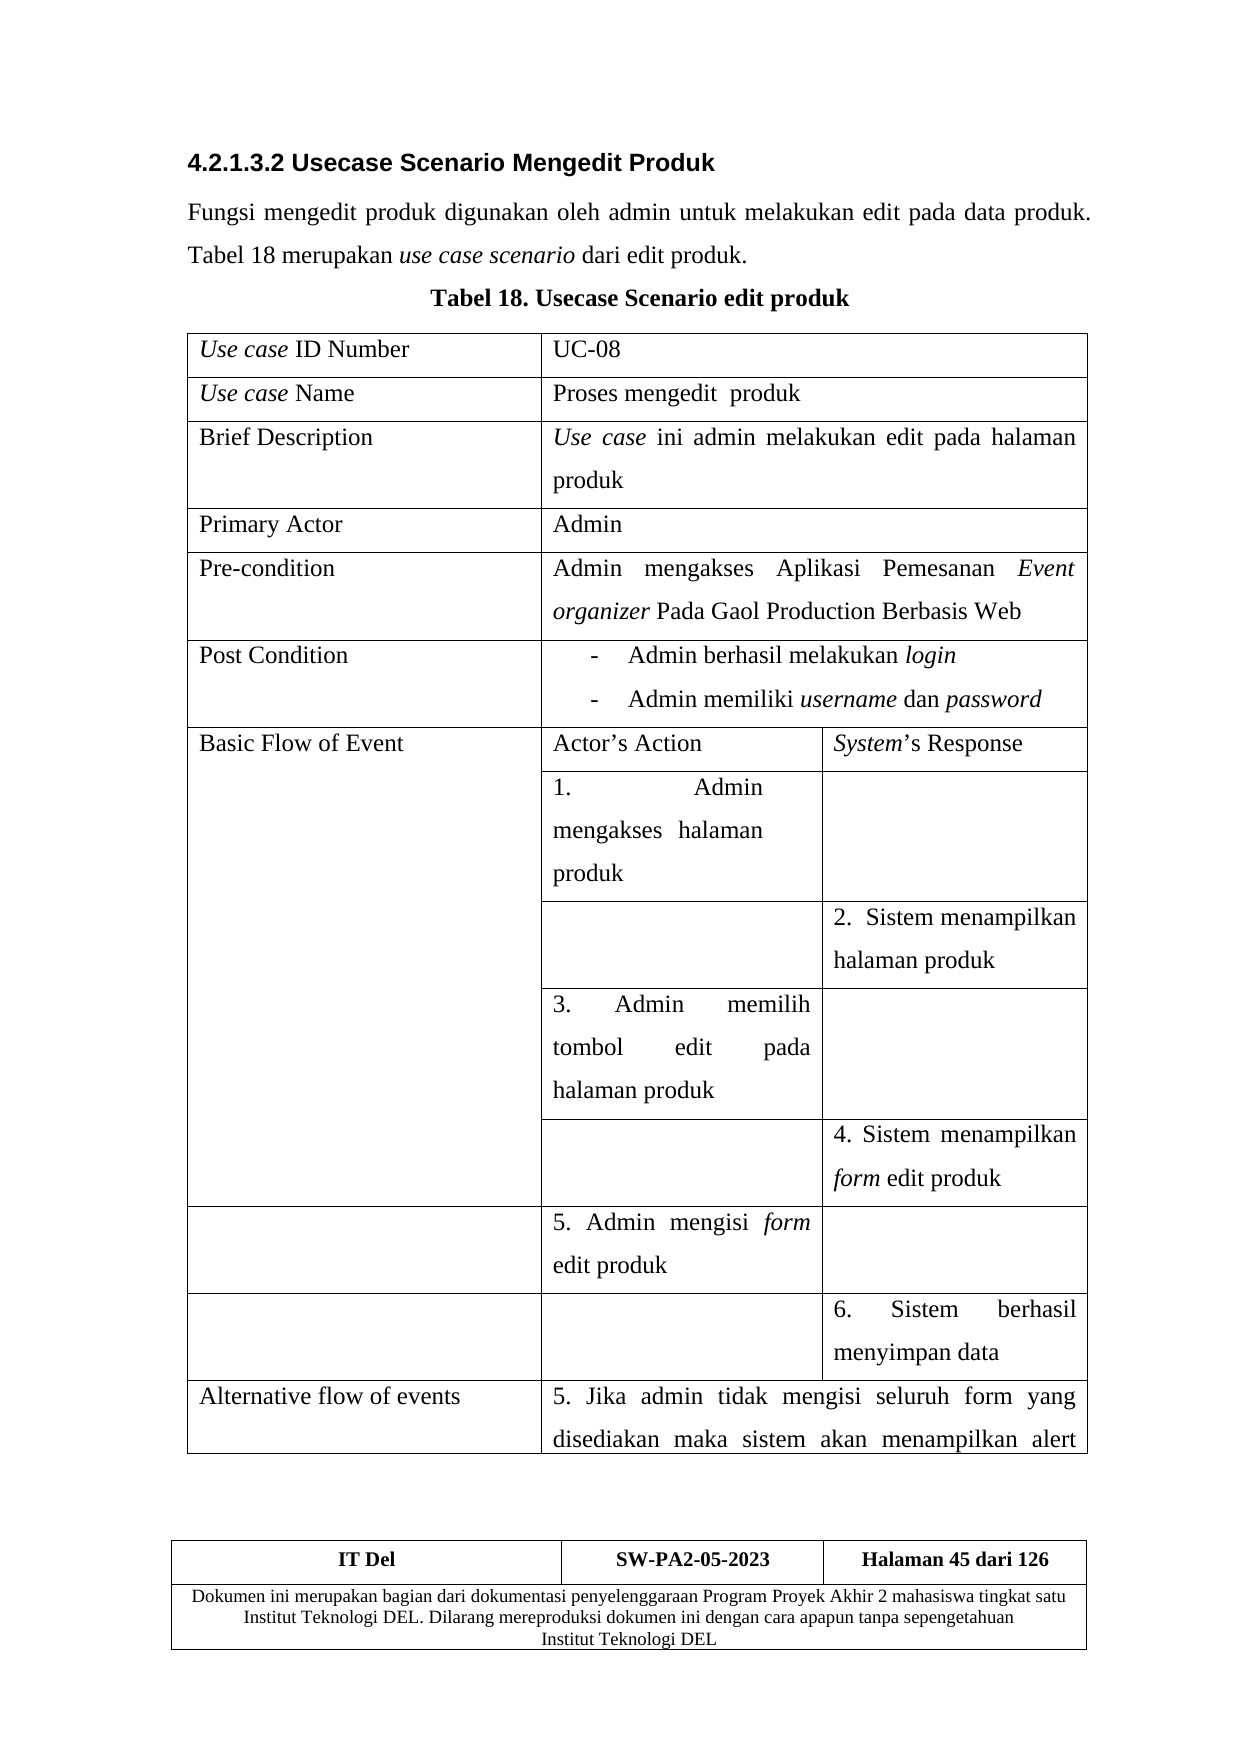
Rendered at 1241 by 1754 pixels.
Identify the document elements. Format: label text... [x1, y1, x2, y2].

table_cell Brief Description [188, 422, 541, 508]
table_cell [542, 902, 822, 988]
table_cell 3. Admin memilih tombol edit pada halaman produk [542, 989, 822, 1118]
table_cell 6. Sistem berhasil menyimpan data [823, 1294, 1087, 1380]
table_cell Primary Actor [188, 509, 541, 552]
table_cell Post Condition [188, 641, 541, 727]
table_cell Proses mengedit produk [542, 378, 1087, 421]
table_cell Use case ini admin melakukan edit pada halaman produk [542, 422, 1087, 508]
table_cell [188, 1294, 541, 1380]
table_cell Admin berhasil melakukan login Admin memiliki username dan password [542, 641, 1087, 727]
table_cell [188, 1207, 541, 1293]
table_cell Basic Flow of Event [188, 728, 541, 1206]
text Tabel 18. Usecase Scenario edit produk [187, 283, 1092, 312]
table_cell Use case Name [188, 378, 541, 421]
table_cell 2. Sistem menampilkan halaman produk [823, 902, 1087, 988]
table_cell Admin [542, 509, 1087, 552]
table_cell [823, 989, 1087, 1118]
table_cell [542, 1120, 822, 1206]
table_cell 1. Admin mengakses halaman produk [542, 772, 822, 901]
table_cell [188, 1381, 541, 1453]
table_cell [542, 1294, 822, 1380]
table_cell Actor’s Action [542, 728, 822, 771]
table_cell [823, 1207, 1087, 1293]
table_header Use case ID Number [188, 334, 541, 377]
table_cell 5. Admin mengisi form edit produk [542, 1207, 822, 1293]
table_cell Pre-condition [188, 553, 541, 639]
table_cell Admin mengakses Aplikasi Pemesanan Event organizer Pada Gaol Production Berbasis Web [542, 553, 1087, 639]
table_cell System’s Response [823, 728, 1087, 771]
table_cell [542, 1381, 1087, 1453]
table_header UC-08 [542, 334, 1087, 377]
table_cell 4. Sistem menampilkan form edit produk [823, 1120, 1087, 1206]
subtitle 4.2.1.3.2 Usecase Scenario Mengedit Produk [187, 148, 1092, 176]
table_cell [823, 772, 1087, 901]
text Fungsi mengedit produk digunakan oleh admin untuk melakukan edit pada data produk. Tabel 18 merupakan use case scenario dari edit produk. [187, 197, 1092, 269]
